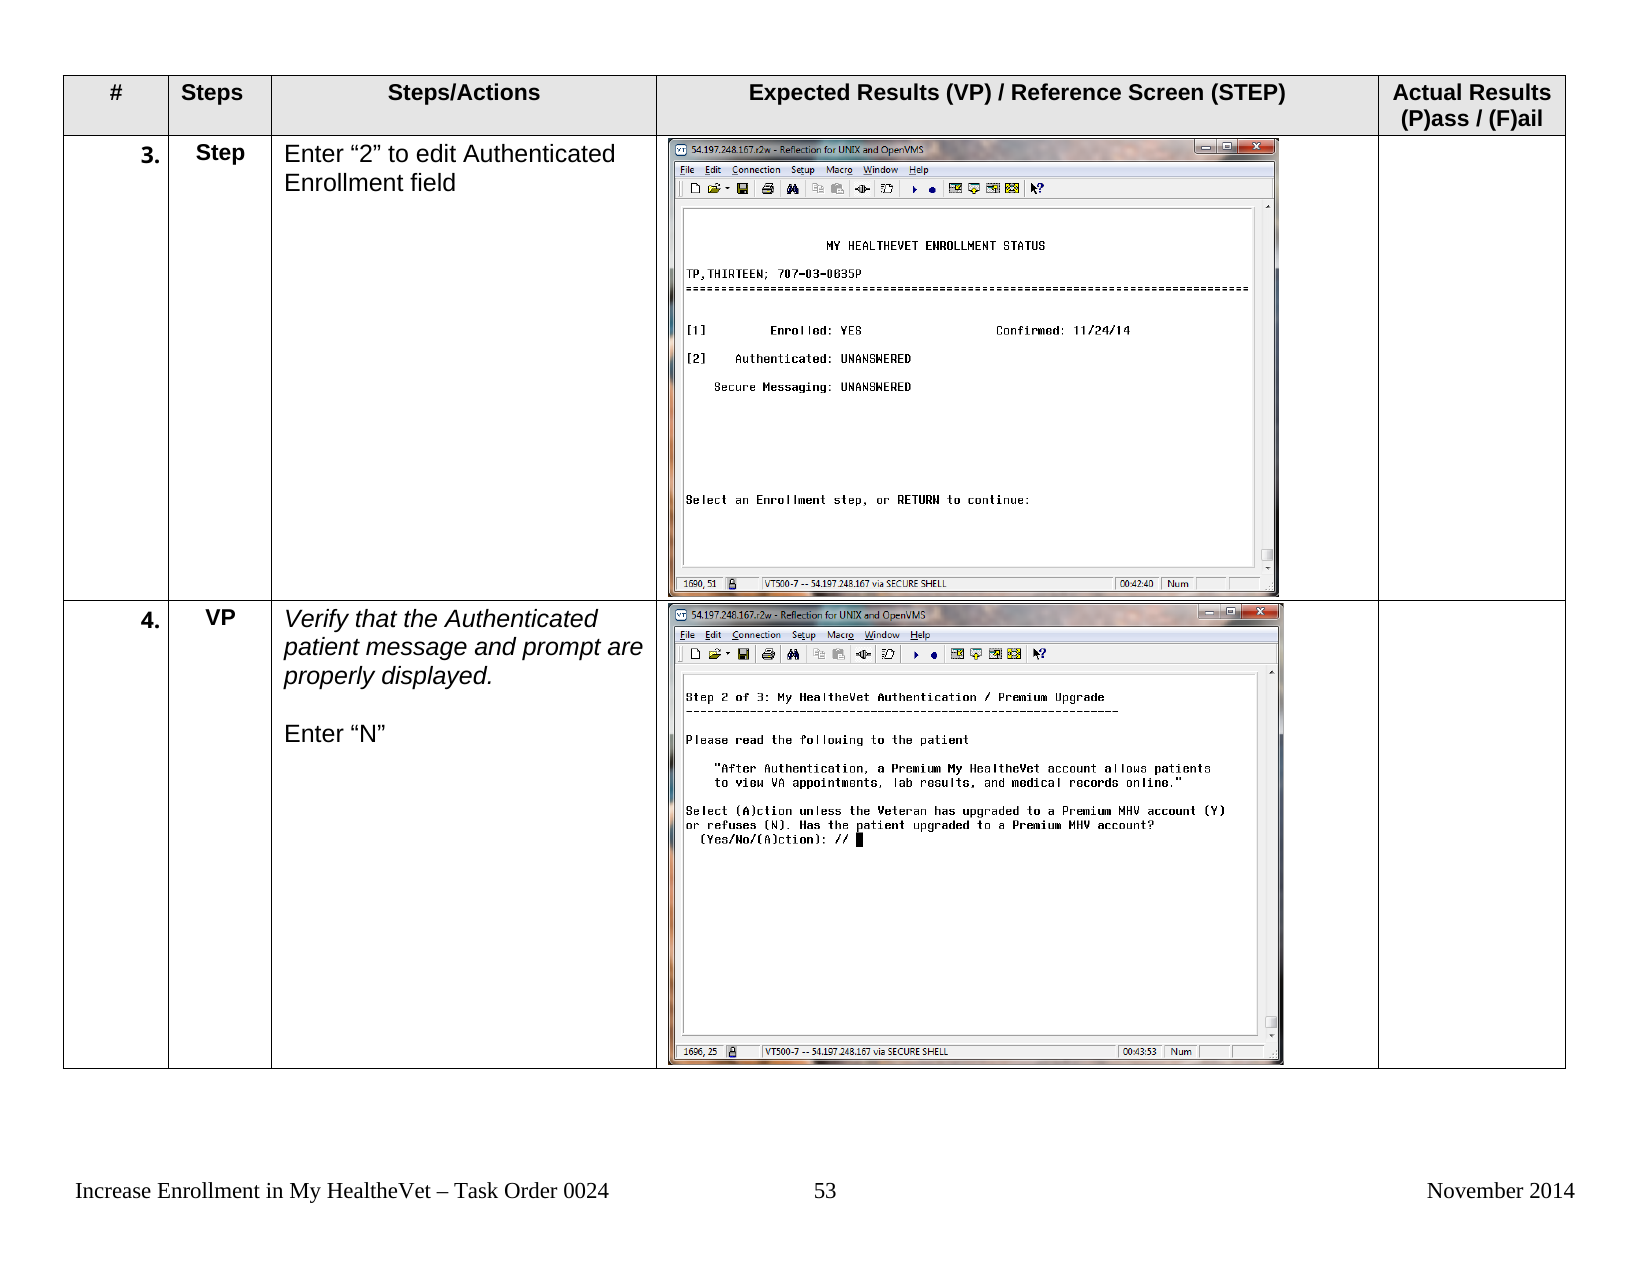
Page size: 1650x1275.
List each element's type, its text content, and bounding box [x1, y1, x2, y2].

table_cell VP [169, 601, 271, 1068]
table_header Steps [169, 76, 271, 135]
table_cell Enter “2” to edit Authenticated Enrollment field [272, 136, 656, 599]
table_cell Verify that the Authenticated patient message and prompt are properly displayed. Enter “N” [272, 601, 656, 1068]
table_cell [64, 601, 168, 1068]
table_cell [657, 601, 1378, 1068]
table_header Actual Results (P)ass / (F)ail [1379, 76, 1565, 135]
picture [668, 138, 1279, 597]
table_cell [1379, 136, 1565, 599]
table_header # [64, 76, 168, 135]
table_header Expected Results (VP) / Reference Screen (STEP) [657, 76, 1378, 135]
picture [668, 603, 1284, 1065]
table_cell [1379, 601, 1565, 1068]
table_cell [657, 136, 1378, 599]
table_cell Step [169, 136, 271, 599]
table_cell [64, 136, 168, 599]
table_header Steps/Actions [272, 76, 656, 135]
